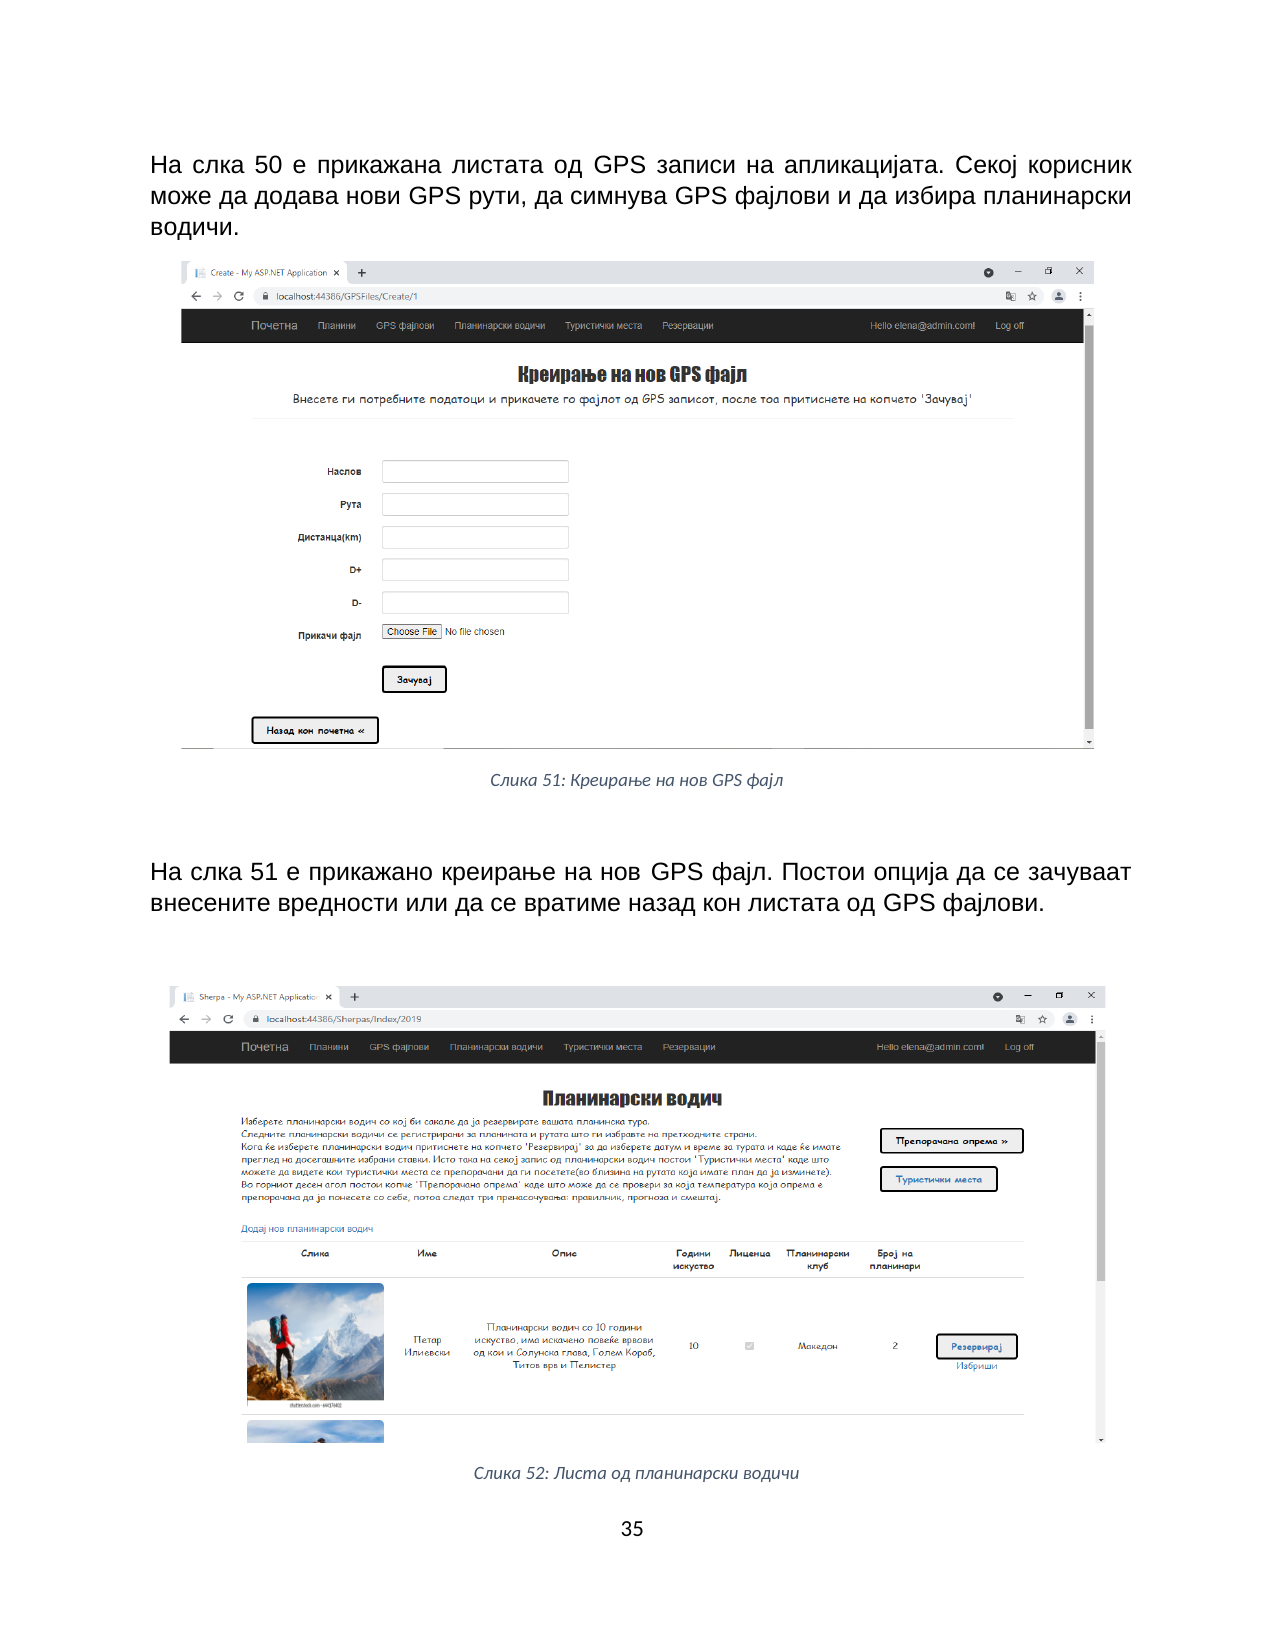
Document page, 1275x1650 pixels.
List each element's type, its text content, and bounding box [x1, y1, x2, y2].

picture [169, 986, 1106, 1443]
text Слика 52: Листа од планинарски водичи [150, 1461, 1125, 1484]
text На слка 50 е прикажана листата од GPS записи на апликацијата. Секој корисник може да додава нови GPS рути, да симнува GPS фајлови и да избира планинарски водичи. [150, 150, 1132, 241]
picture [181, 261, 1094, 749]
text Слика 51: Креирање на нов GPS фајл [150, 768, 1125, 791]
text На слка 51 е прикажано креирање на нов GPS фајл. Постои опција да се зачуваат внесените вредности или да се вратиме назад кон листата од GPS фајлови. [150, 857, 1132, 916]
